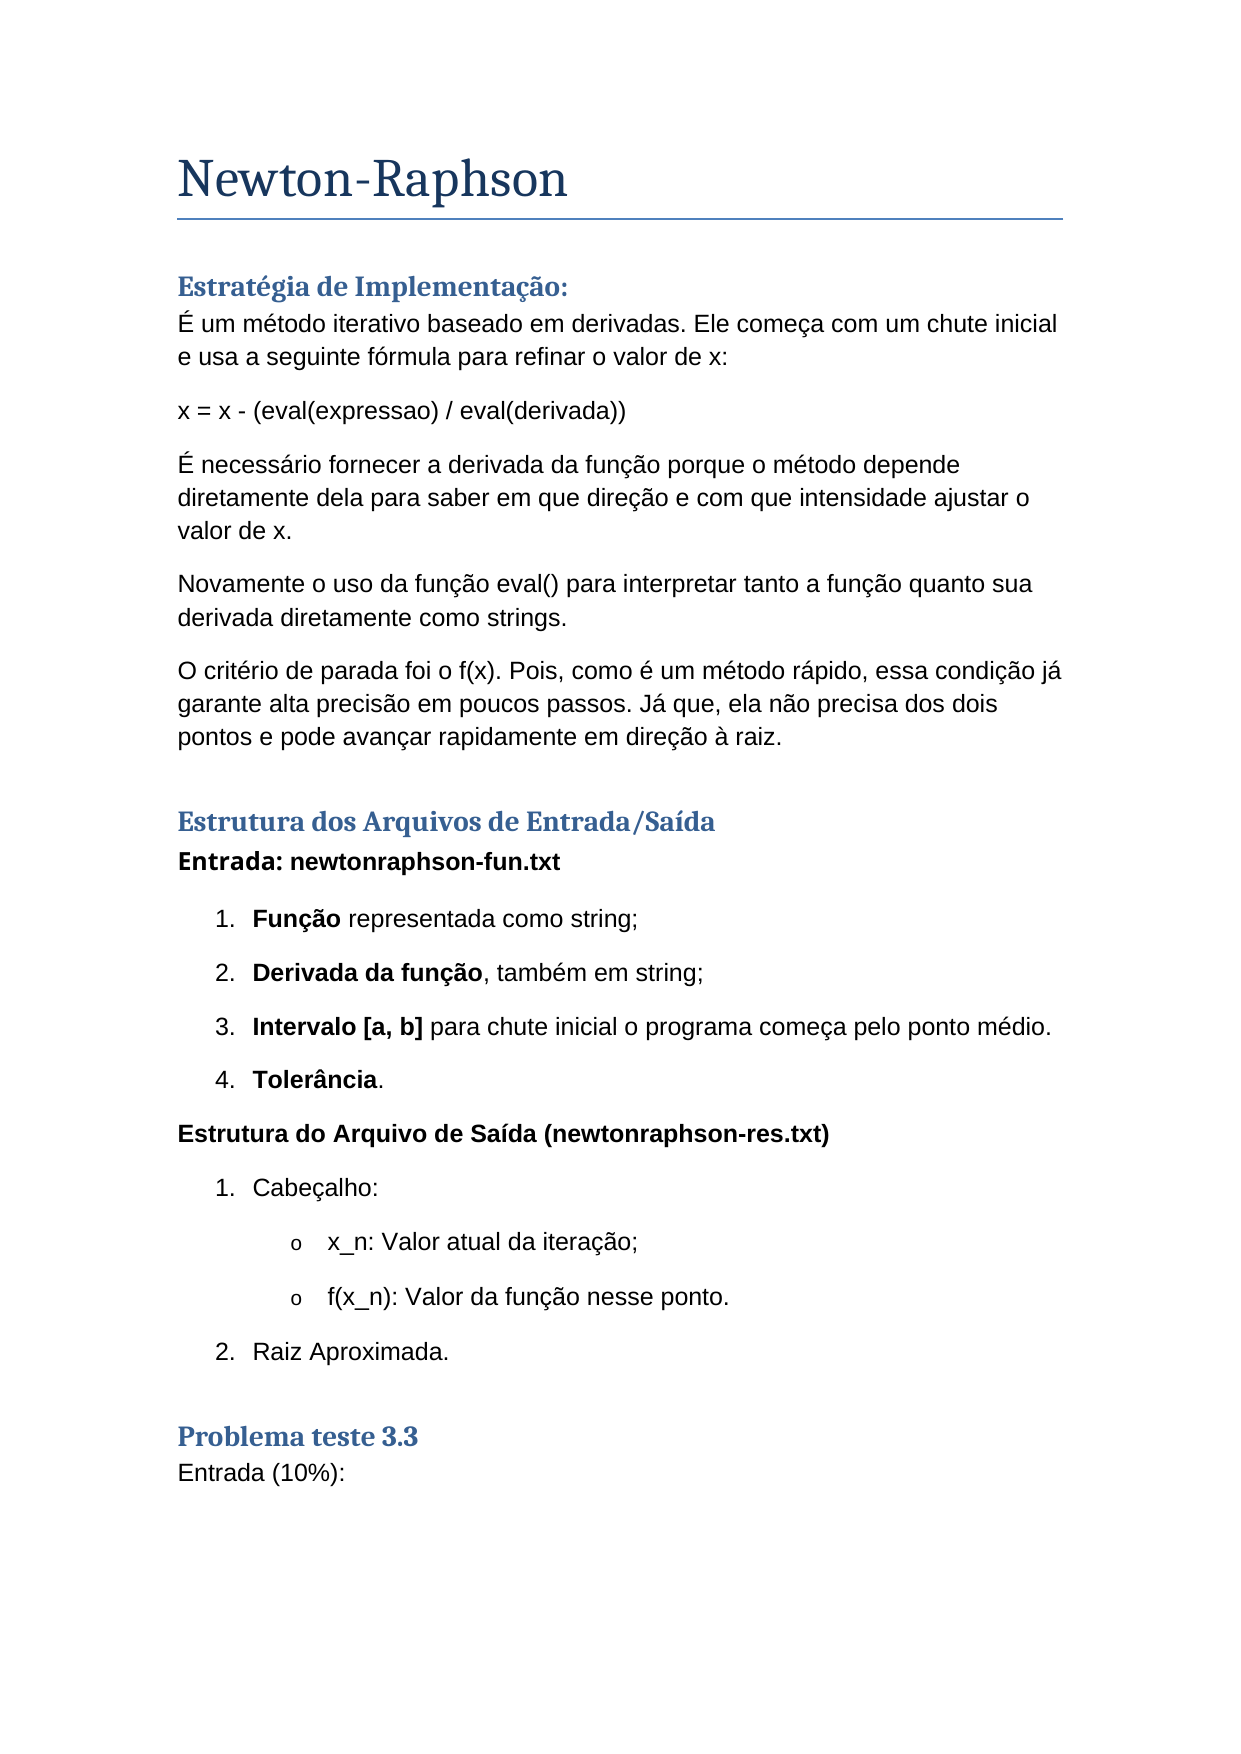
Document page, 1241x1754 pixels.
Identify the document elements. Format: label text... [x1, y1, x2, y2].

text Entrada (10%): [177, 1458, 1063, 1487]
list Tolerância. [215, 1066, 1063, 1094]
text x = x - (eval(expressao) / eval(derivada)) [177, 396, 1063, 424]
title Newton-Raphson [177, 148, 1063, 218]
text O critério de parada foi o f(x). Pois, como é um método rápido, essa condição já garante alta precisão em poucos passos. Já que, ela não precisa dos dois pontos e pode avançar rapidamente em direção à raiz. [177, 656, 1063, 751]
list Cabeçalho: [215, 1173, 1063, 1202]
list f(x_n): Valor da função nesse ponto. [290, 1282, 1063, 1312]
list Raiz Aproximada. [215, 1337, 1063, 1366]
subtitle Problema teste 3.3 [177, 1420, 1063, 1453]
list x_n: Valor atual da iteração; [290, 1227, 1063, 1257]
text Entrada: newtonraphson-fun.txt [177, 844, 1063, 878]
list Derivada da função, também em string; [215, 958, 1063, 987]
text Novamente o uso da função eval() para interpretar tanto a função quanto sua derivada diretamente como strings. [177, 569, 1063, 631]
list Função representada como string; [215, 904, 1063, 933]
text É um método iterativo baseado em derivadas. Ele começa com um chute inicial e usa a seguinte fórmula para refinar o valor de x: [177, 309, 1063, 371]
subtitle Estratégia de Implementação: [177, 270, 1063, 304]
list Intervalo [a, b] para chute inicial o programa começa pelo ponto médio. [215, 1012, 1063, 1040]
subtitle Estrutura dos Arquivos de Entrada/Saída [177, 805, 1063, 839]
text Estrutura do Arquivo de Saída (newtonraphson-res.txt) [177, 1119, 1063, 1148]
text É necessário fornecer a derivada da função porque o método depende diretamente dela para saber em que direção e com que intensidade ajustar o valor de x. [177, 449, 1063, 544]
